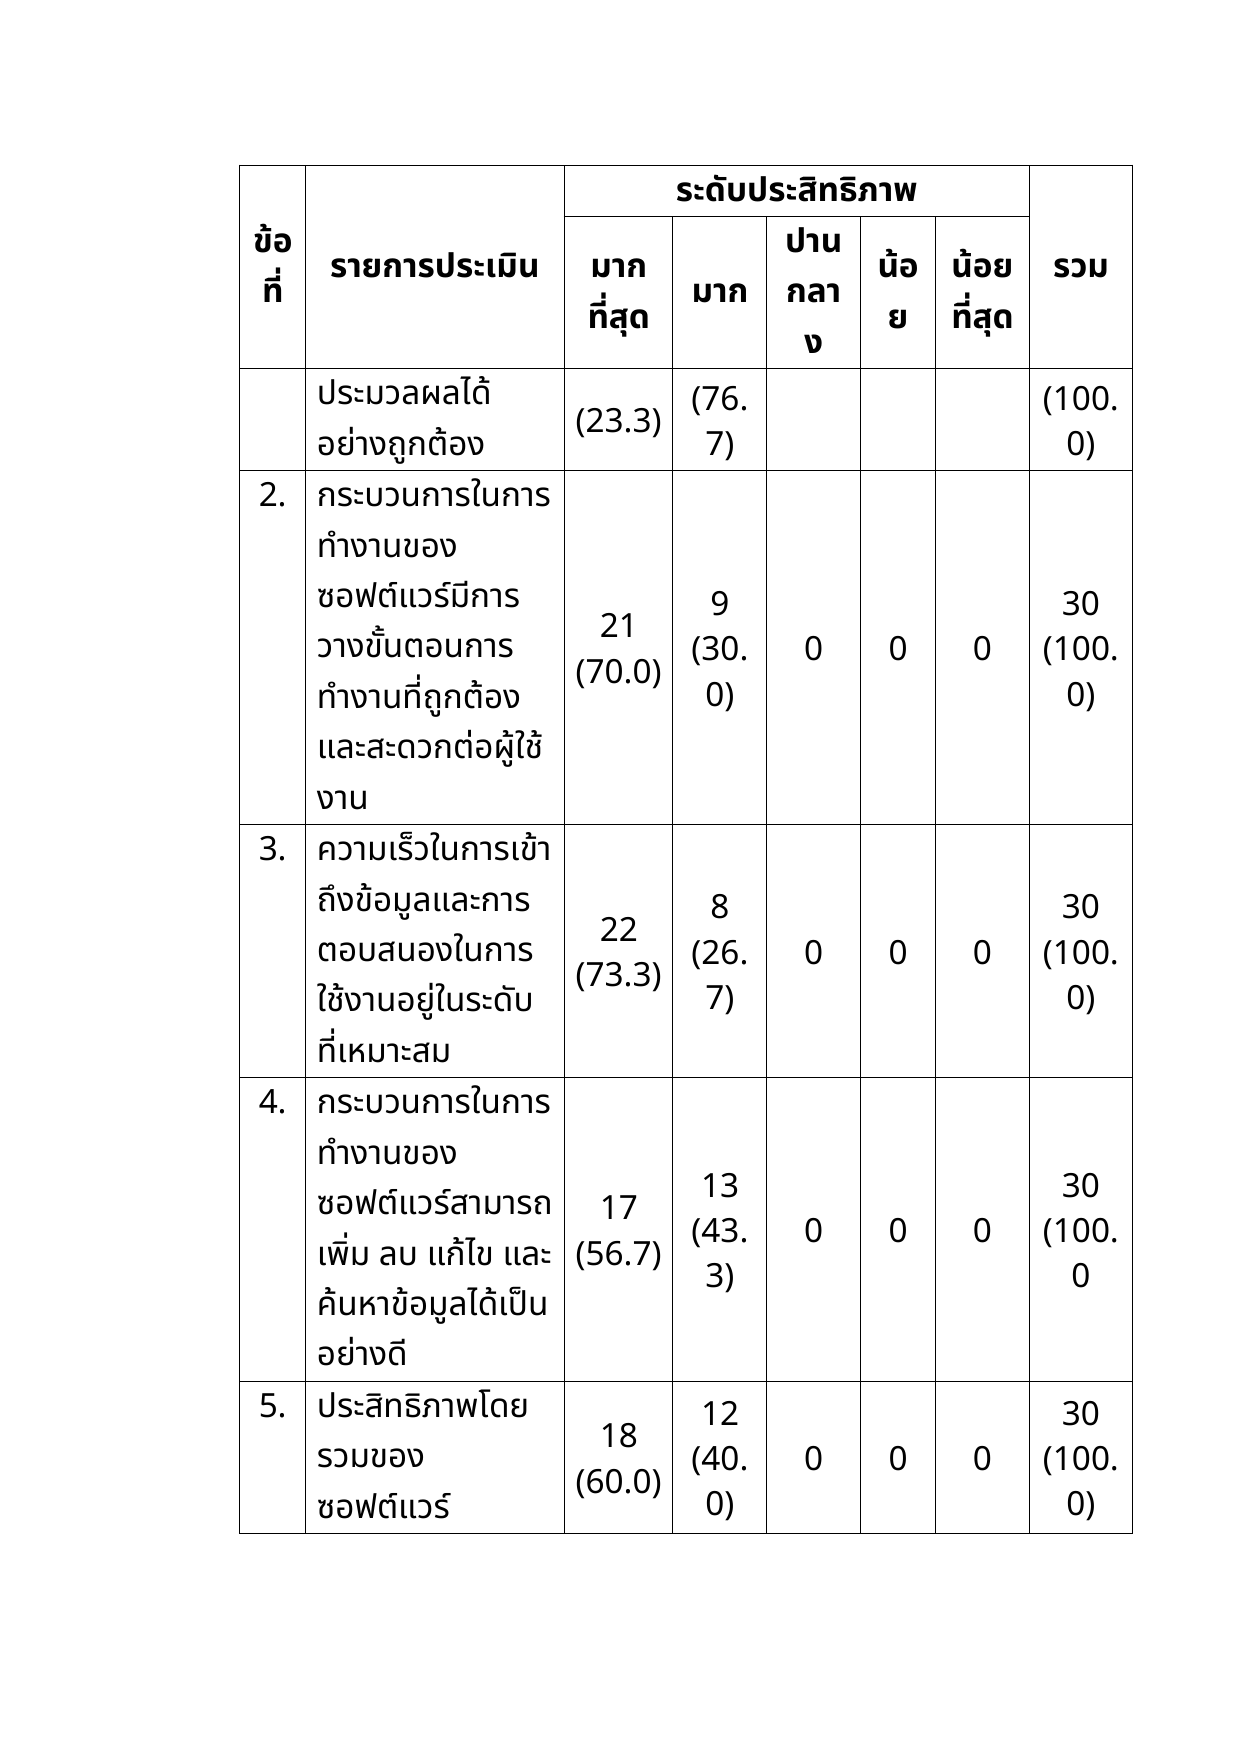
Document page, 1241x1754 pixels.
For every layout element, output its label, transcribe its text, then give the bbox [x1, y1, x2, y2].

table_header ระดับประสิทธิภาพ [565, 166, 1029, 216]
table_cell 18 (60.0) [565, 1382, 672, 1533]
table_cell 30 (100.0) [1030, 369, 1132, 470]
table_cell 0 [767, 471, 860, 824]
table_cell 22 (73.3) [565, 825, 672, 1077]
table_cell 30 (100.0) [1030, 471, 1132, 824]
table_cell 21 (70.0) [565, 471, 672, 824]
table_cell 0 [936, 1382, 1029, 1533]
table_cell 8 (26.7) [673, 825, 766, 1077]
table_cell ซอฟต์แวร์ประมวลผลได้อย่างถูกต้อง [306, 369, 564, 470]
table_cell 0 [861, 825, 935, 1077]
table_cell 9 (30.0) [673, 471, 766, 824]
table_cell 23 (76.7) [673, 369, 766, 470]
table_cell 5. [240, 1382, 305, 1533]
table_cell 0 [767, 369, 860, 470]
table_cell 0 [936, 1078, 1029, 1381]
table_cell 0 [767, 1078, 860, 1381]
table_header รายการประเมิน [306, 166, 564, 368]
table_cell 0 [861, 1078, 935, 1381]
table_cell ประสิทธิภาพโดยรวมของซอฟต์แวร์ [306, 1382, 564, 1533]
table_cell 30 (100.0) [1030, 1382, 1132, 1533]
table_cell 4. [240, 1078, 305, 1381]
table_cell 3. [240, 825, 305, 1077]
table_cell 13 (43.3) [673, 1078, 766, 1381]
table_header รวม [1030, 166, 1132, 368]
table_cell 0 [936, 471, 1029, 824]
table_cell 2. [240, 471, 305, 824]
table_cell กระบวนการในการทำงานของซอฟต์แวร์สามารถเพิ่ม ลบ แก้ไข และค้นหาข้อมูลได้เป็นอย่างดี [306, 1078, 564, 1381]
table_cell 0 [936, 369, 1029, 470]
table_cell 1. [240, 369, 305, 470]
table_cell มาก [673, 217, 766, 368]
table_cell 12 (40.0) [673, 1382, 766, 1533]
table_header ข้อที่ [240, 166, 305, 368]
table_cell 30 (100.0 [1030, 1078, 1132, 1381]
table_cell 0 [936, 825, 1029, 1077]
table_cell น้อย [861, 217, 935, 368]
table_cell 0 [767, 1382, 860, 1533]
table_cell 17 (56.7) [565, 1078, 672, 1381]
table_cell น้อยที่สุด [936, 217, 1029, 368]
table_cell 7 (23.3) [565, 369, 672, 470]
table_cell มากที่สุด [565, 217, 672, 368]
table_cell 30 (100.0) [1030, 825, 1132, 1077]
table_cell ปานกลาง [767, 217, 860, 368]
table_cell กระบวนการในการทำงานของซอฟต์แวร์มีการวางขั้นตอนการทำงานที่ถูกต้องและสะดวกต่อผู้ใช้งาน [306, 471, 564, 824]
table_cell 0 [861, 471, 935, 824]
table_cell ความเร็วในการเข้าถึงข้อมูลและการตอบสนองในการใช้งานอยู่ในระดับที่เหมาะสม [306, 825, 564, 1077]
table_cell 0 [861, 1382, 935, 1533]
table_cell 0 [861, 369, 935, 470]
table_cell 0 [767, 825, 860, 1077]
